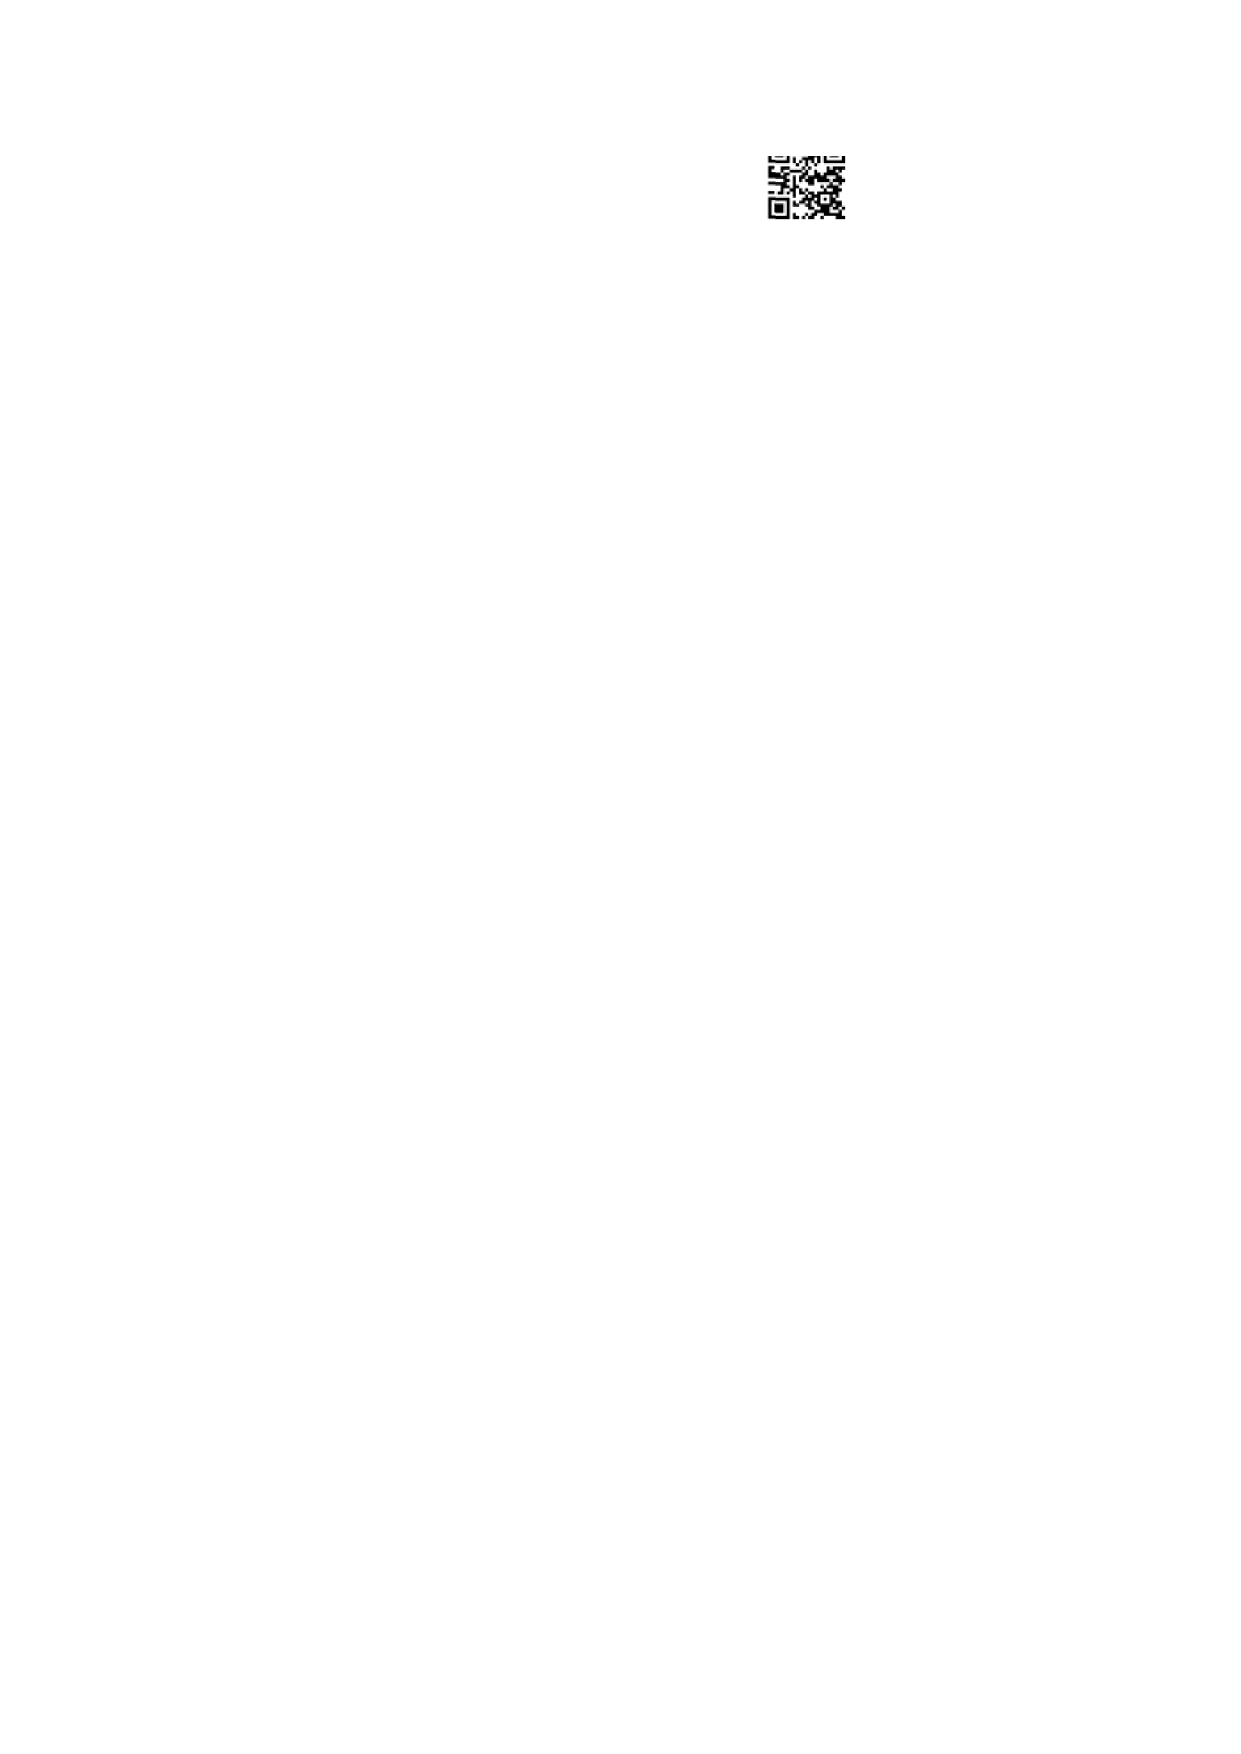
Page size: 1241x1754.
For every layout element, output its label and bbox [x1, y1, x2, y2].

picture [767, 156, 846, 220]
